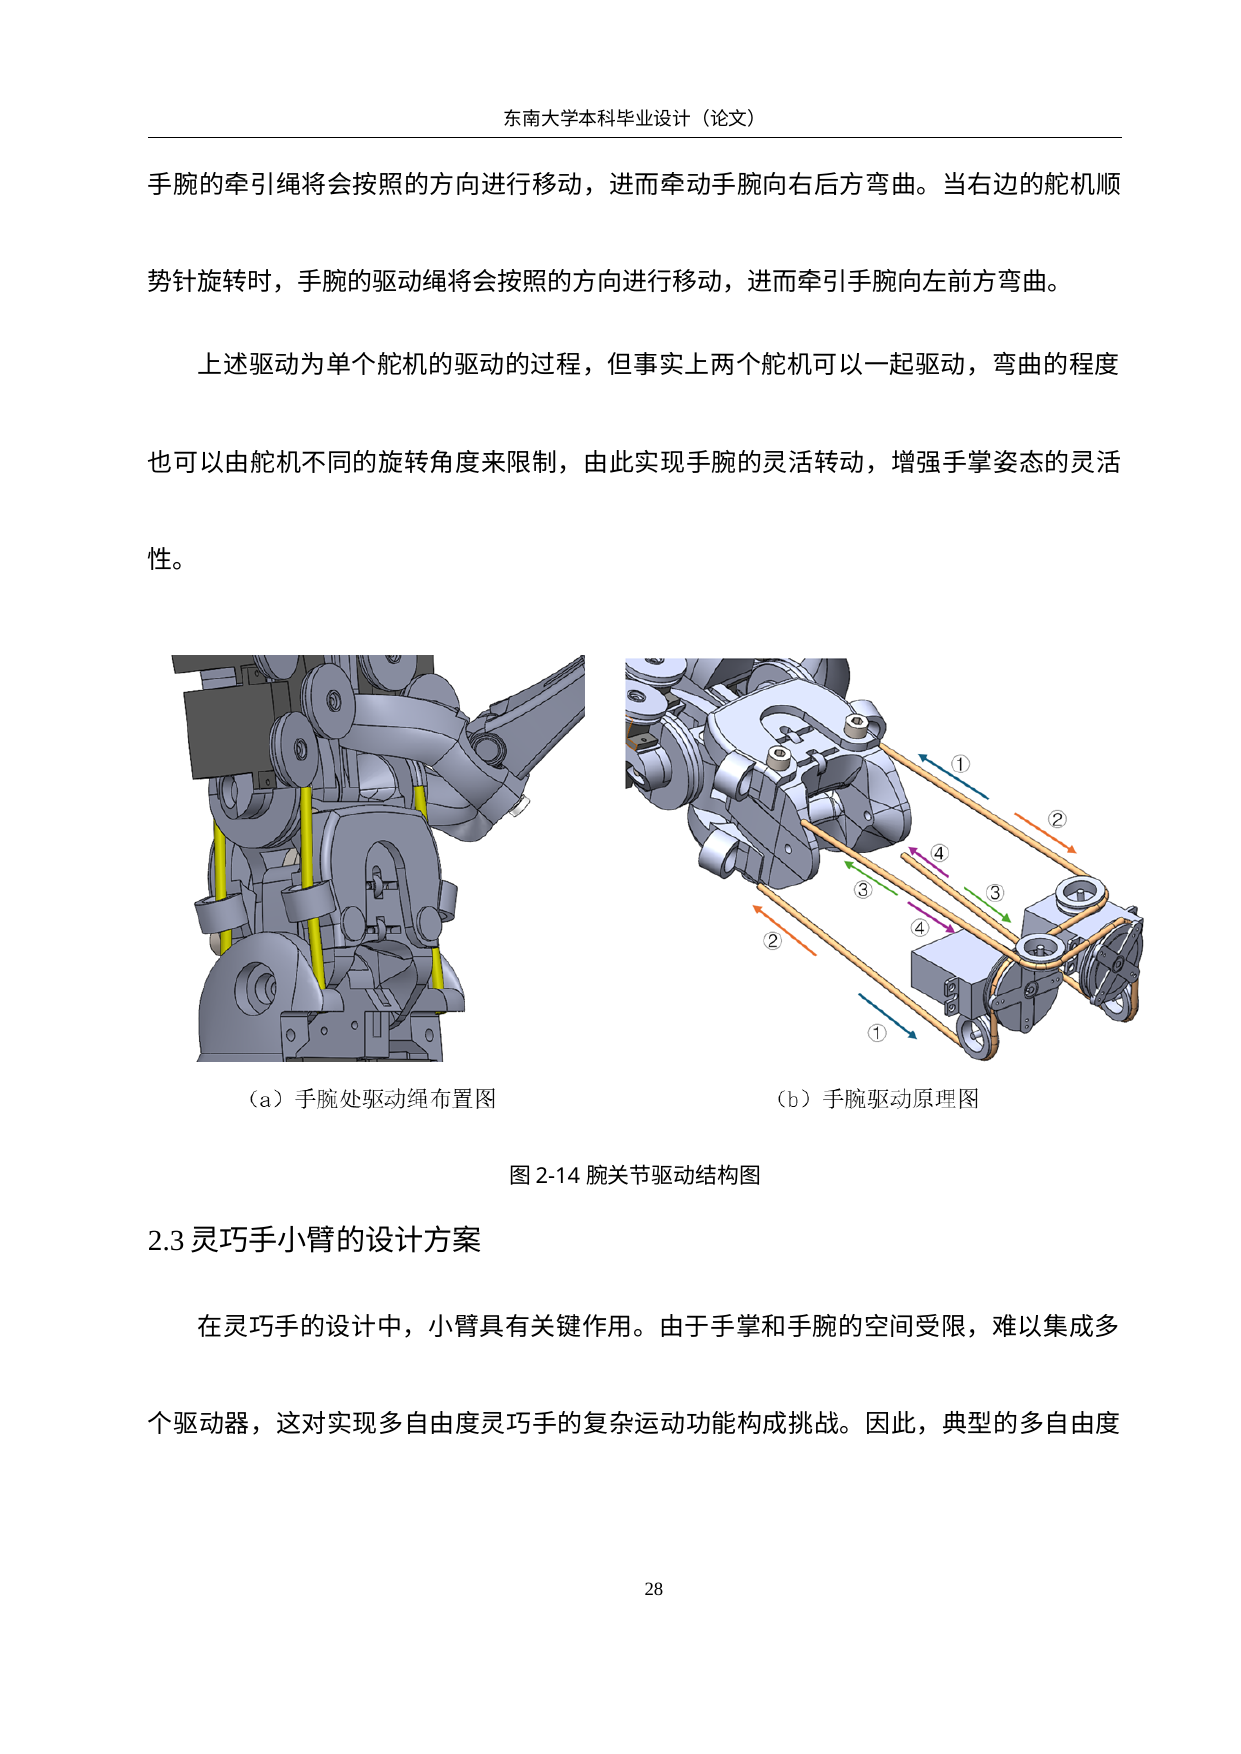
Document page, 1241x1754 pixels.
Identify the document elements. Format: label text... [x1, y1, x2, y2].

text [148, 1292, 1122, 1454]
picture [147, 655, 1161, 1116]
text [148, 150, 1122, 312]
text 上述驱动为单个舵机的驱动的过程，但事实上两个舵机可以一起驱动，弯曲的程度也可以由舵机不同的旋转角度来限制，由此实现手腕的灵活转动，增强手掌姿态的灵活性。 [148, 330, 1122, 590]
subtitle 2.3灵巧手小臂的设计方案 [148, 1206, 1122, 1271]
text 图2-14 腕关节驱动结构图 [148, 1157, 1122, 1190]
